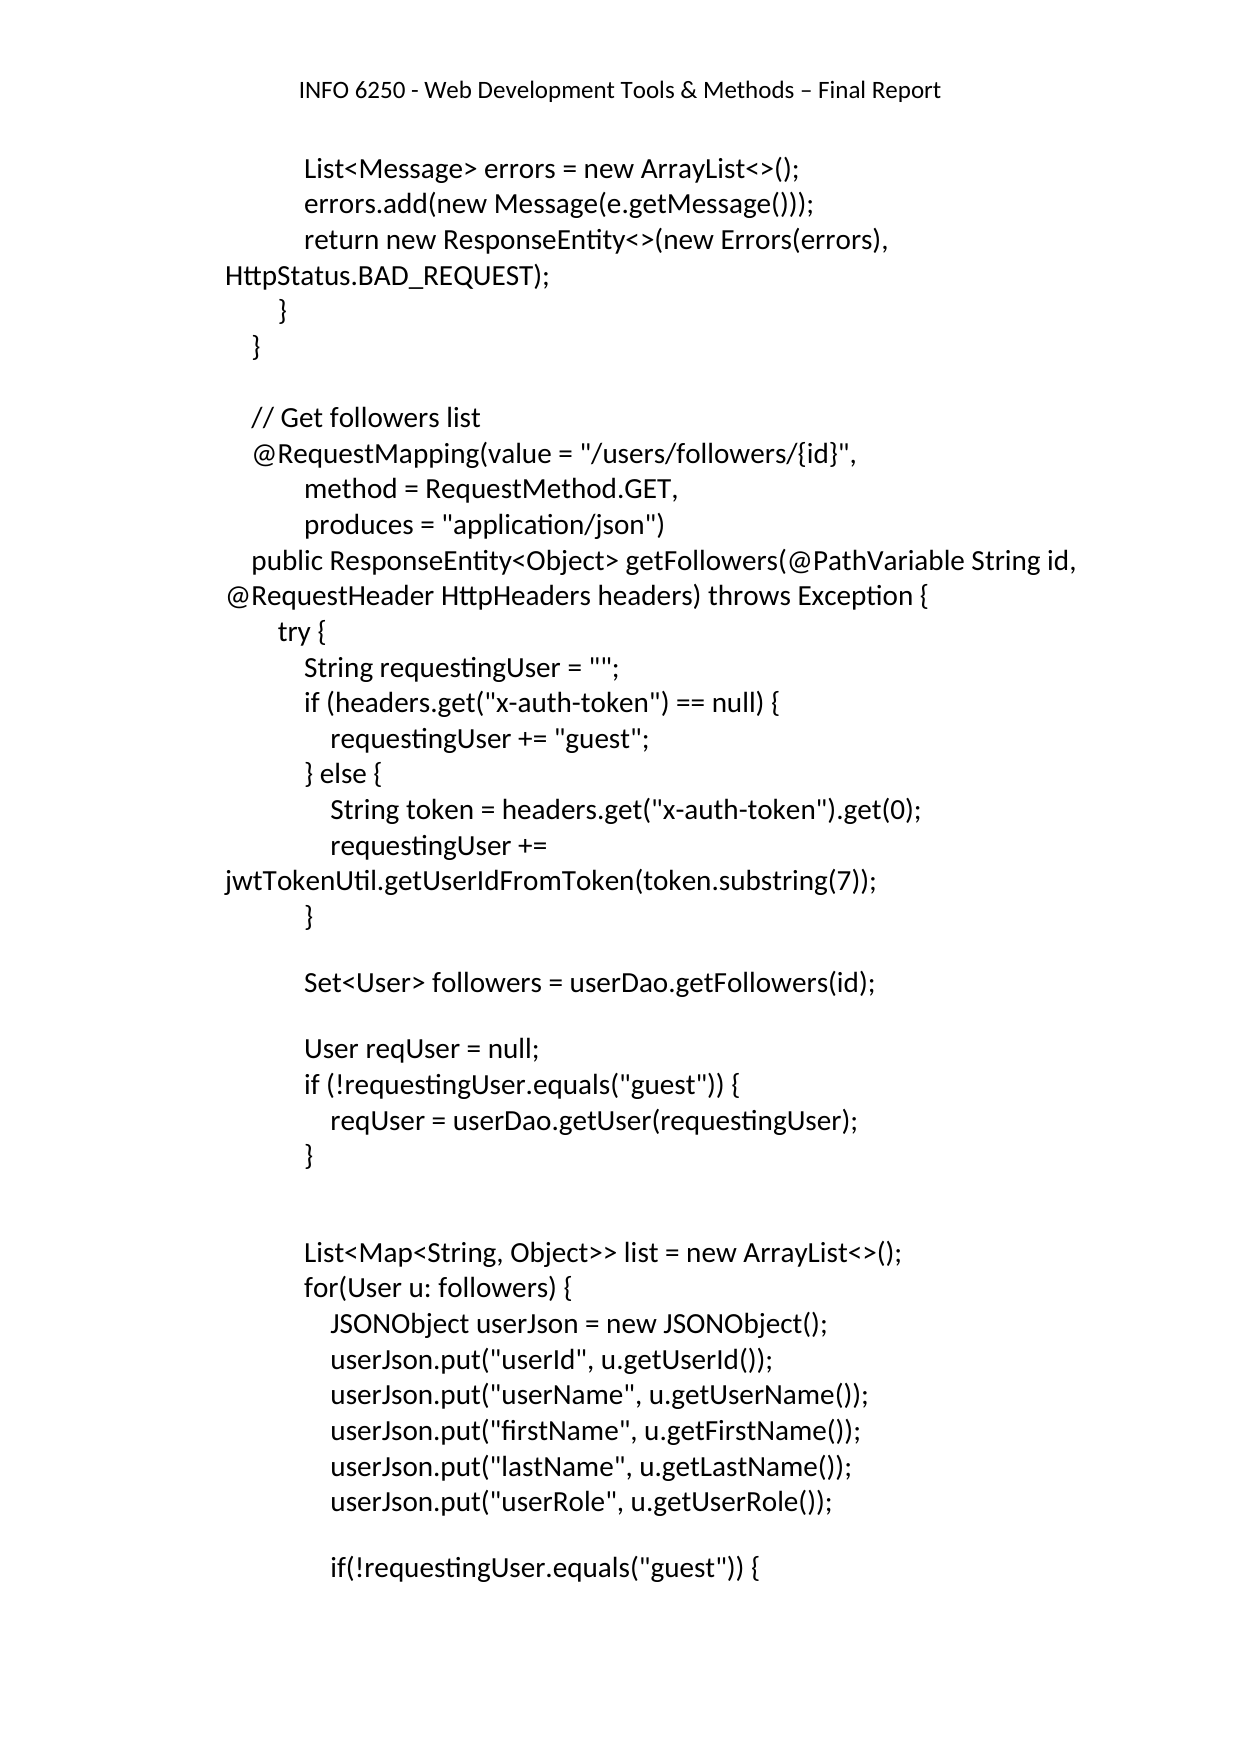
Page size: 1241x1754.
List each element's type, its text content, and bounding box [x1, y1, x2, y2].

list for(User u: followers) { [225, 1269, 1090, 1305]
list userJson.put("lastName", u.getLastName()); [225, 1448, 1090, 1483]
list String token = headers.get("x-auth-token").get(0); [225, 791, 1090, 827]
list if(!requestingUser.equals("guest")) { [225, 1549, 1090, 1585]
list try { [225, 613, 1090, 649]
list // Get followers list [225, 399, 1090, 435]
list userJson.put("userName", u.getUserName()); [225, 1376, 1090, 1412]
list List<Message> errors = new ArrayList<>(); [225, 150, 1090, 186]
list userJson.put("userRole", u.getUserRole()); [225, 1483, 1090, 1519]
list } [225, 1137, 1090, 1173]
list User reqUser = null; [225, 1030, 1090, 1066]
list errors.add(new Message(e.getMessage())); [225, 186, 1090, 221]
list reqUser = userDao.getUser(requestingUser); [225, 1102, 1090, 1137]
list } [225, 898, 1090, 934]
list String requestingUser = ""; [225, 649, 1090, 684]
list method = RequestMethod.GET, [225, 471, 1090, 506]
list requestingUser += jwtTokenUtil.getUserIdFromToken(token.substring(7)); [225, 827, 1090, 898]
list if (headers.get("x-auth-token") == null) { [225, 684, 1090, 720]
list requestingUser += "guest"; [225, 720, 1090, 756]
list produces = "application/json") [225, 506, 1090, 542]
list } [225, 292, 1090, 328]
list } else { [225, 756, 1090, 791]
list userJson.put("userId", u.getUserId()); [225, 1341, 1090, 1376]
list userJson.put("firstName", u.getFirstName()); [225, 1412, 1090, 1448]
list public ResponseEntity<Object> getFollowers(@PathVariable String id, @RequestHeader HttpHeaders headers) throws Exception { [225, 542, 1090, 613]
list } [225, 328, 1090, 364]
list @RequestMapping(value = "/users/followers/{id}", [225, 435, 1090, 471]
list return new ResponseEntity<>(new Errors(errors), HttpStatus.BAD_REQUEST); [225, 221, 1090, 292]
list JSONObject userJson = new JSONObject(); [225, 1305, 1090, 1341]
list if (!requestingUser.equals("guest")) { [225, 1066, 1090, 1102]
list List<Map<String, Object>> list = new ArrayList<>(); [225, 1234, 1090, 1269]
list Set<User> followers = userDao.getFollowers(id); [225, 964, 1090, 1000]
